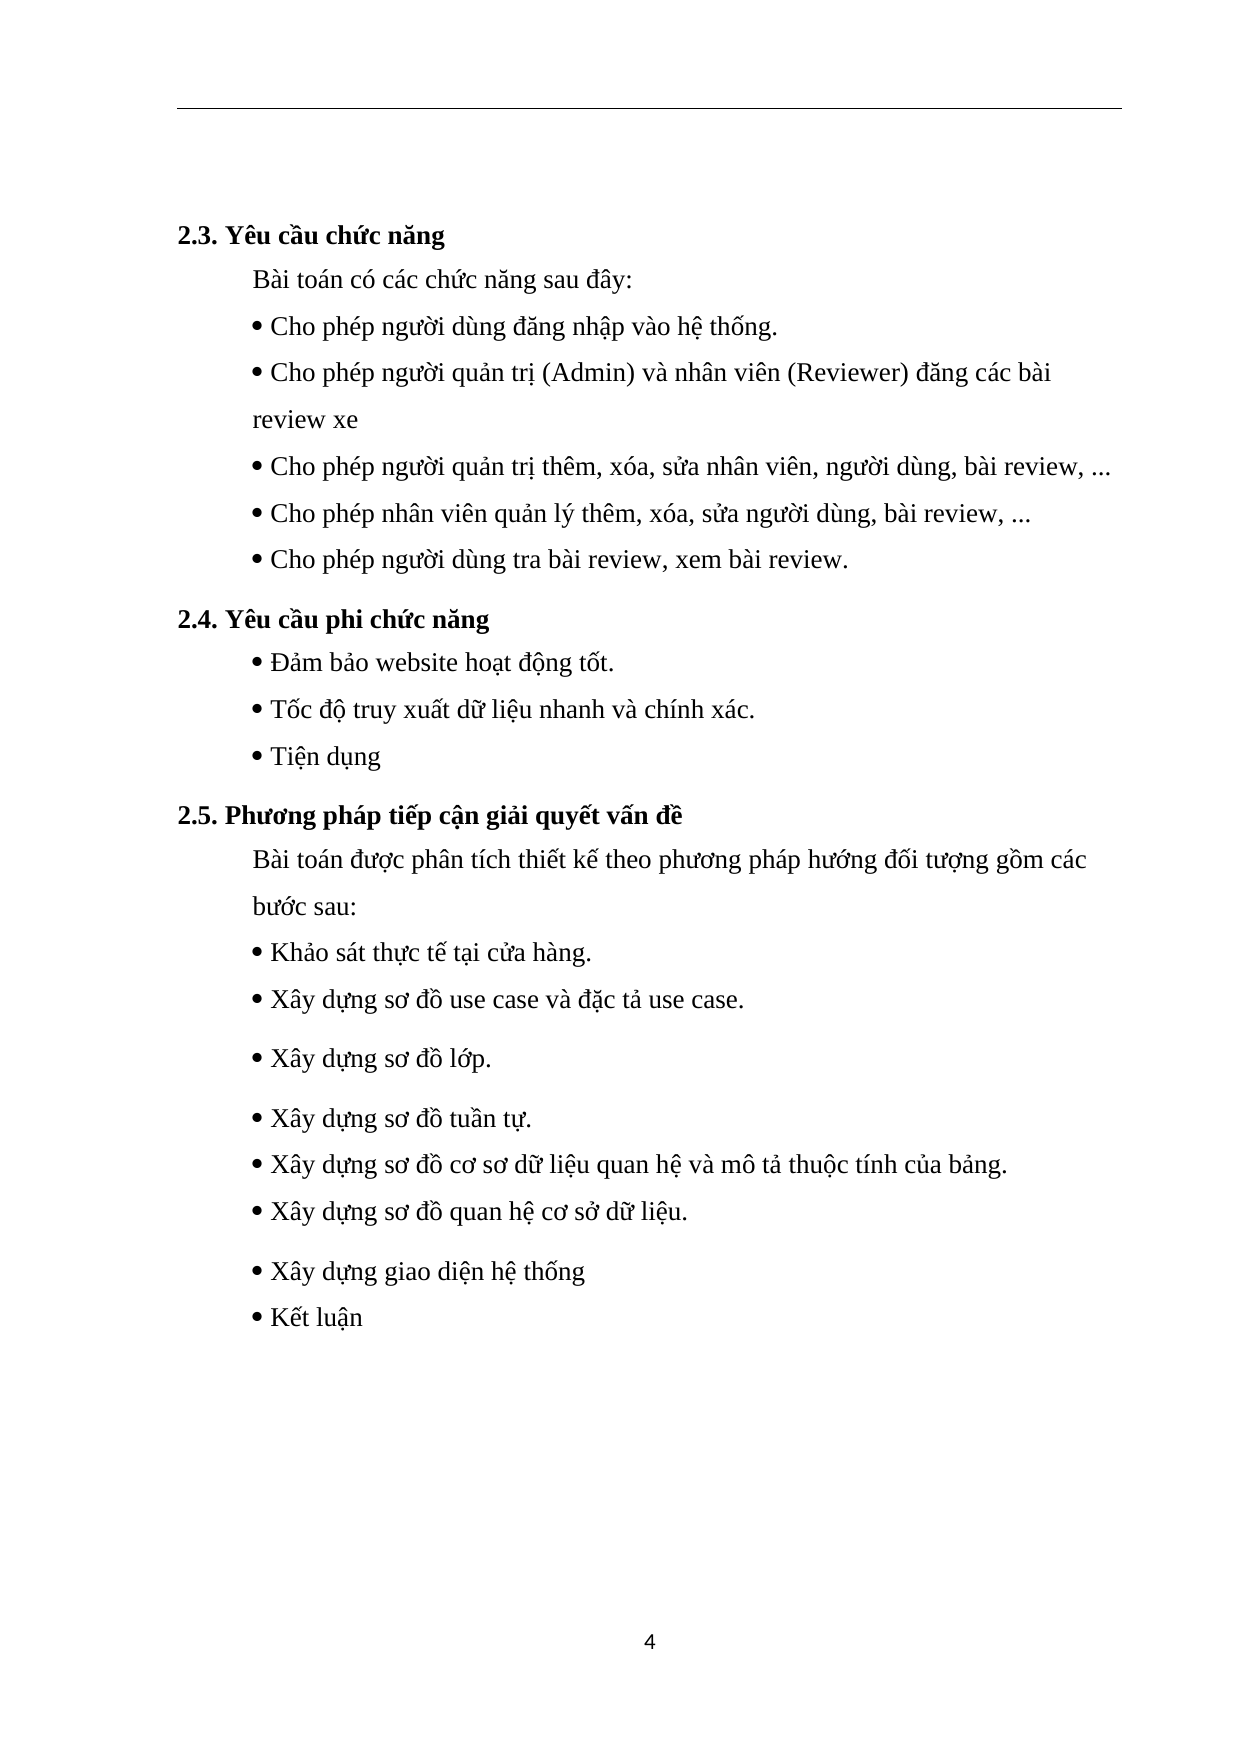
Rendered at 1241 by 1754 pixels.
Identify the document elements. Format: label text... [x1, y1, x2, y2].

text Xây dựng sơ đồ tuần tự. Xây dựng sơ đồ cơ sơ dữ liệu quan hệ và mô tả thuộc tính của bảng. Xây dựng sơ đồ quan hệ cơ sở dữ liệu. [252, 1102, 1122, 1227]
text Xây dựng sơ đồ lớp. [252, 1042, 1122, 1074]
text Xây dựng giao diện hệ thống Kết luận [252, 1255, 1122, 1421]
text Yêu cầu chức năng [177, 219, 1122, 251]
text Phương pháp tiếp cận giải quyết vấn đề [177, 799, 1122, 831]
text Yêu cầu phi chức năng [177, 603, 1122, 634]
text Bài toán được phân tích thiết kế theo phương pháp hướng đối tượng gồm các bước sau: Khảo sát thực tế tại cửa hàng. Xây dựng sơ đồ use case và đặc tả use case. [252, 843, 1122, 1014]
text Bài toán có các chức năng sau đây: Cho phép người dùng đăng nhập vào hệ thống. Cho phép người quản trị (Admin) và nhân viên (Reviewer) đăng các bài review xe Cho phép người quản trị thêm, xóa, sửa nhân viên, người dùng, bài review, ... Cho phép nhân viên quản lý thêm, xóa, sửa người dùng, bài review, ... Cho phép người dùng tra bài review, xem bài review. [252, 263, 1122, 575]
text Đảm bảo website hoạt động tốt. Tốc độ truy xuất dữ liệu nhanh và chính xác. Tiện dụng [252, 646, 1122, 771]
